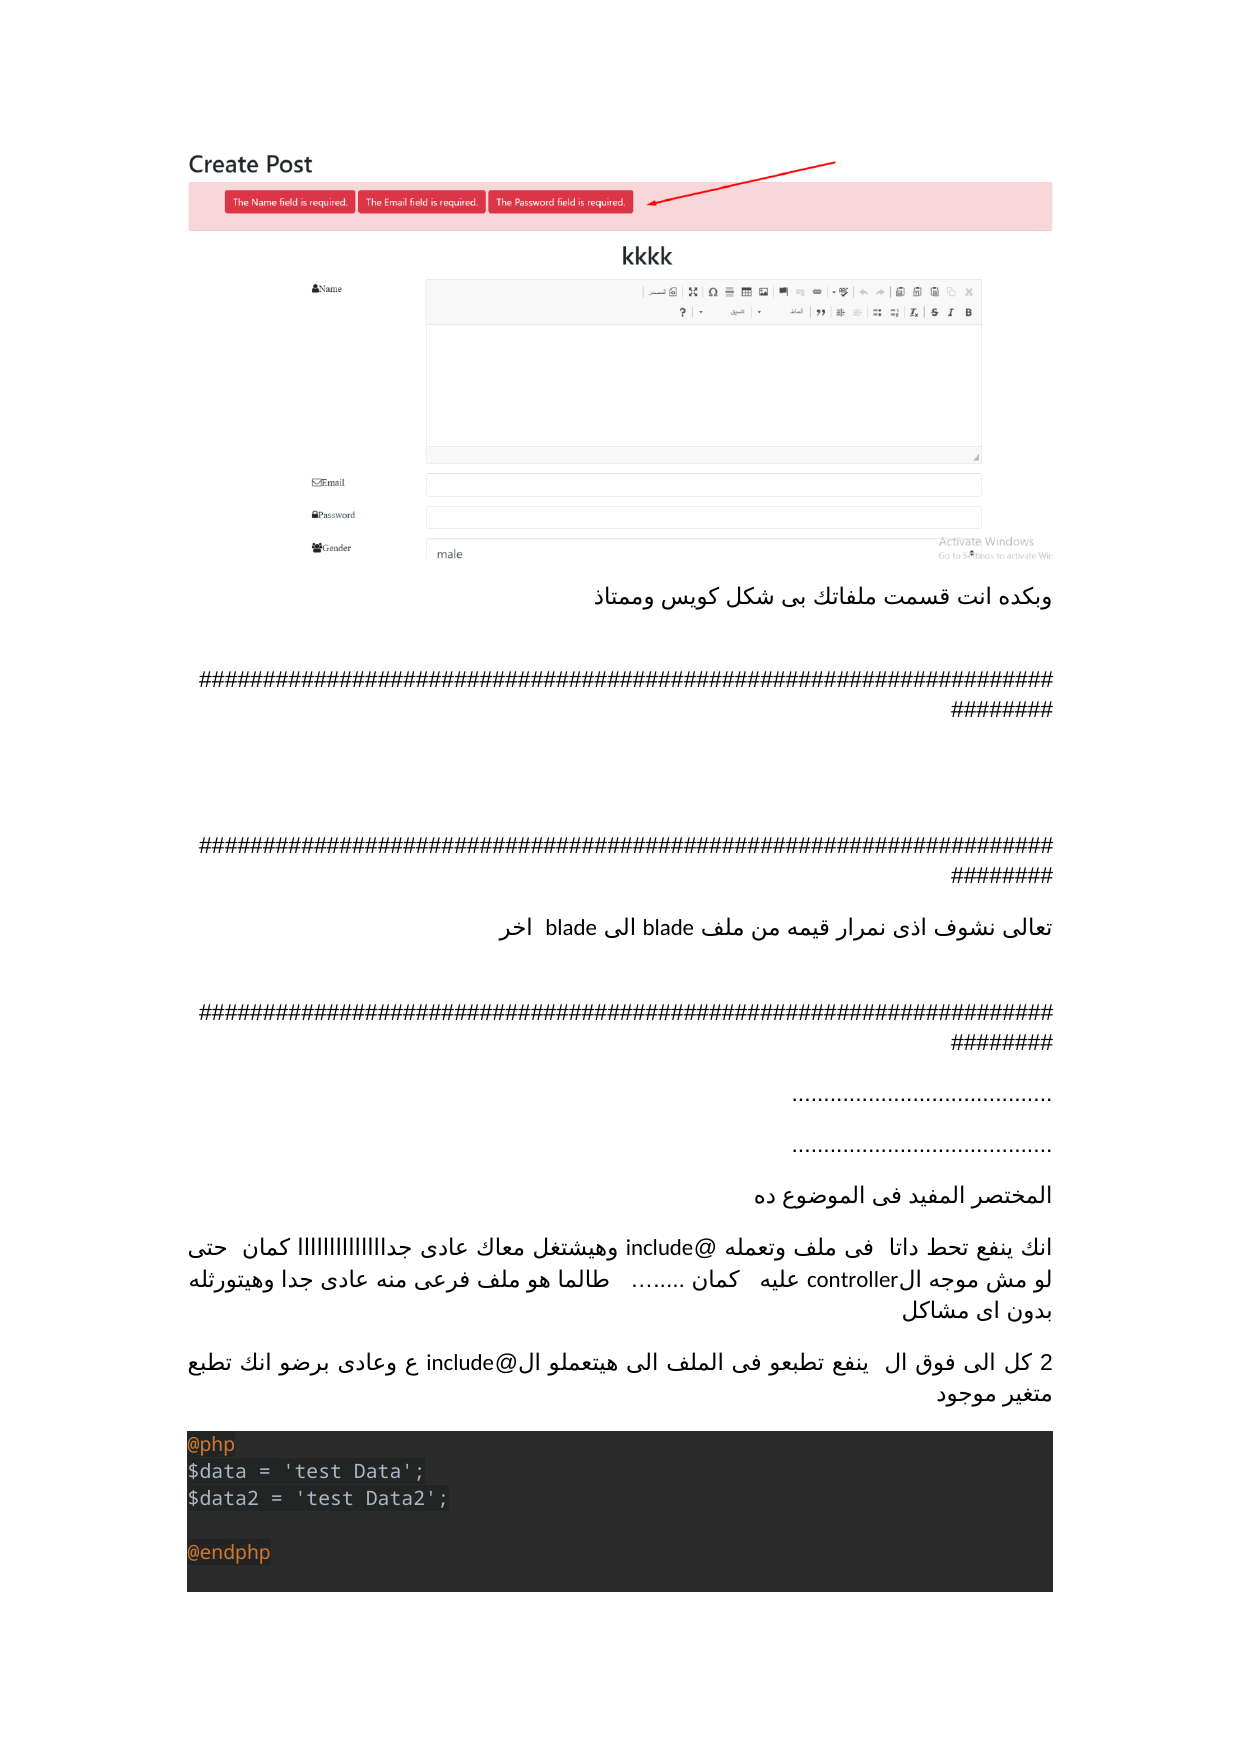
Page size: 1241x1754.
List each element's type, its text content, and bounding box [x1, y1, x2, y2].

list وبكده انت قسمت ملفاتك بى شكل كويس وممتاذ [187, 583, 1053, 609]
picture [188, 150, 1053, 559]
list 2 كل الى فوق ال ينفع تطبعو فى الملف الى هيتعملو ال@include ع وعادى برضو انك تطبع متغير موجود [187, 1348, 1053, 1406]
list ......................................... [187, 1080, 1053, 1106]
list ......................................... [187, 1131, 1053, 1157]
list المختصر المفيد فى الموضوع ده [187, 1182, 1053, 1208]
text @php $data = 'test Data'; $data2 = 'test Data2'; @endphp <center><h1> @include('othar-file',['key2'=>$data2]) [187, 1431, 1053, 1592]
list ########################################################################### [187, 967, 1053, 1055]
list انك ينفع تحط داتا فى ملف وتعمله @include وهيشتغل معاك عادى جداااااااااااااا كمان حتى لو مش موجه الcontroller عليه كمان .....… طالما هو ملف فرعى منه عادى جدا وهيتورثله بدون اى مشاكل [187, 1233, 1053, 1323]
list ########################################################################### [187, 634, 1053, 723]
list تعالى نشوف اذى نمرار قيمه من ملف blade الى blade اخر [187, 913, 1053, 942]
list ########################################################################### [187, 800, 1053, 889]
